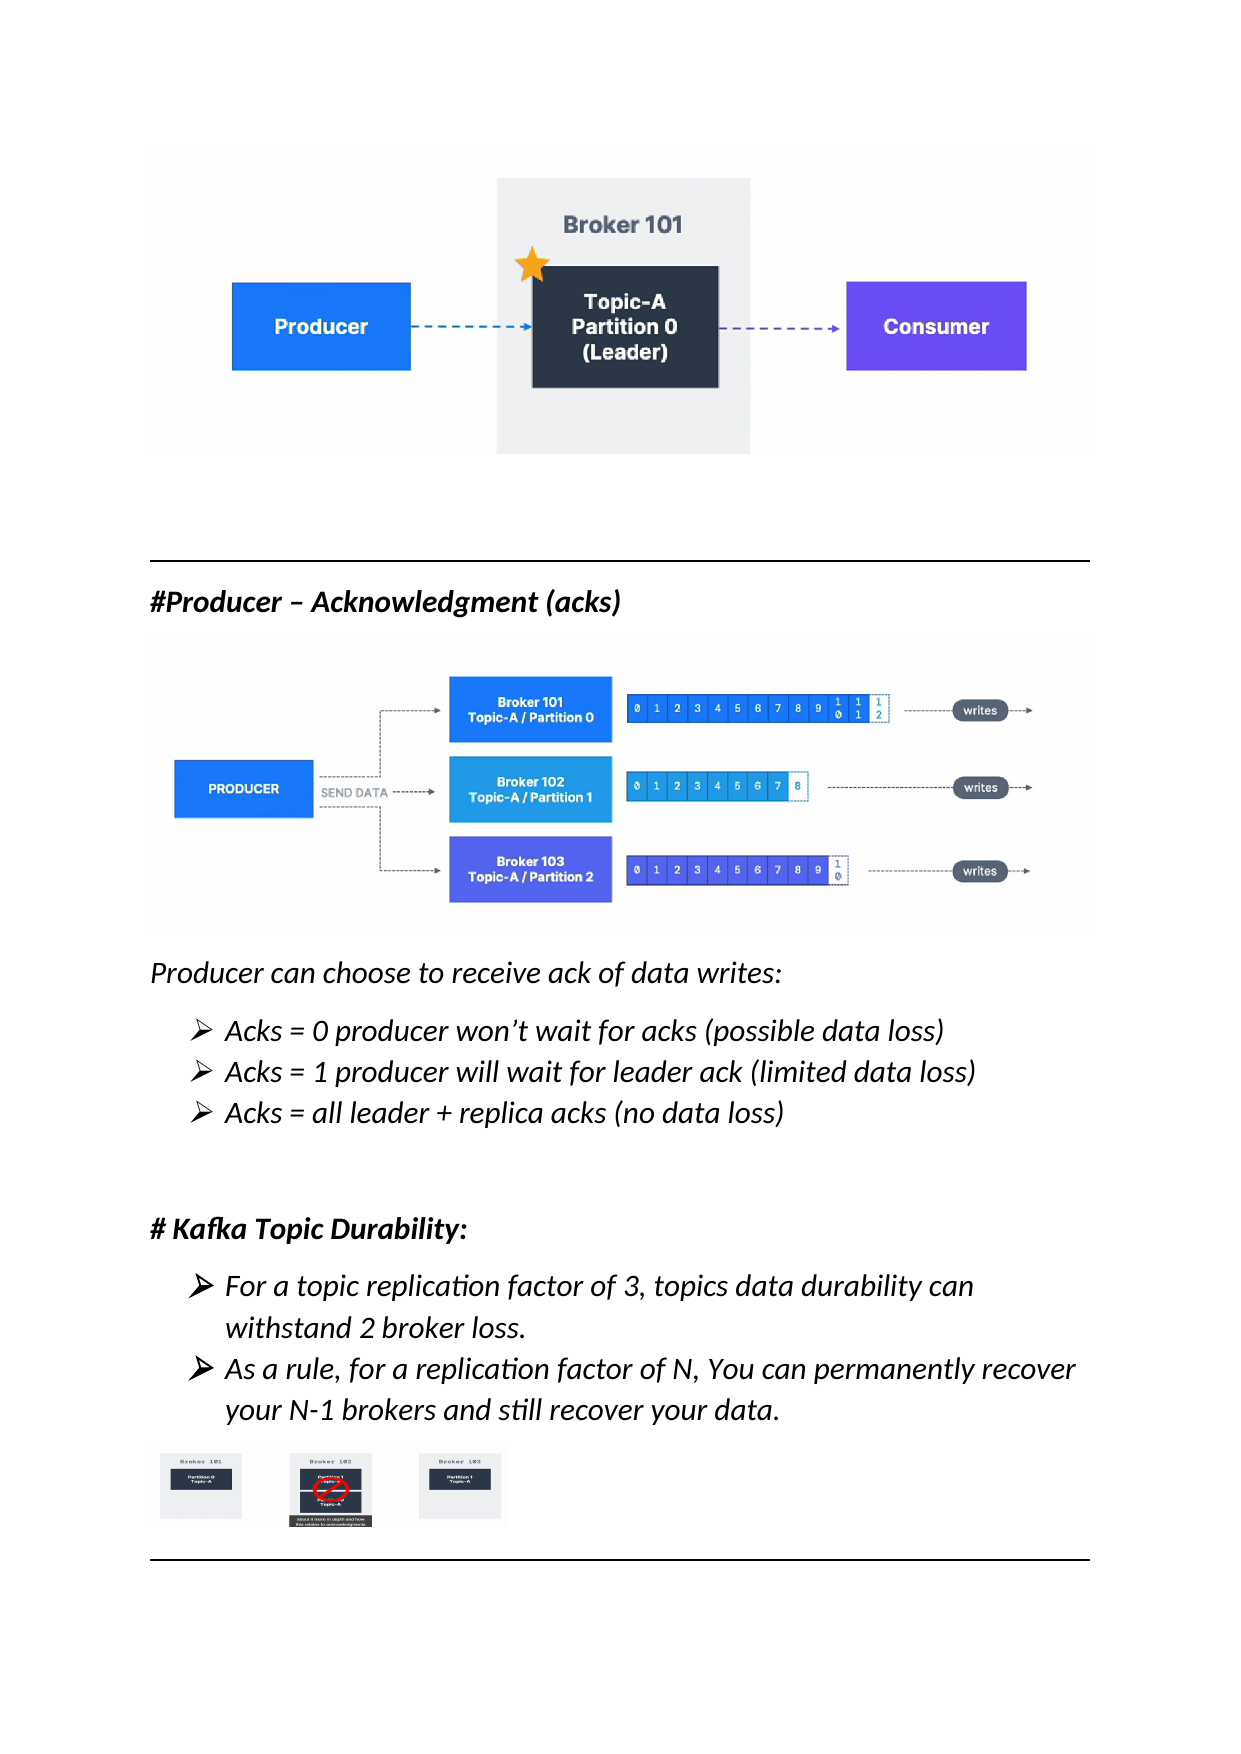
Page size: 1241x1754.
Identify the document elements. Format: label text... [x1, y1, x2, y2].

picture [150, 1447, 508, 1527]
list As a rule, for a replication factor of N, You can permanently recover your N-1 brokers and still recover your data. [187, 1349, 1090, 1428]
text Producer can choose to receive ack of data writes: [150, 953, 1090, 991]
list Acks = 1 producer will wait for leader ack (limited data loss) [187, 1052, 1090, 1090]
list Acks = 0 producer won’t wait for acks (possible data loss) [187, 1011, 1090, 1049]
picture [150, 639, 1091, 935]
list For a topic replication factor of 3, topics data durability can withstand 2 broker loss. [187, 1267, 1090, 1346]
list Acks = all leader + replica acks (no data loss) [187, 1093, 1090, 1131]
picture [150, 150, 1091, 454]
text #Producer – Acknowledgment (acks) [150, 582, 1090, 620]
text # Kafka Topic Durability: [150, 1209, 1090, 1247]
